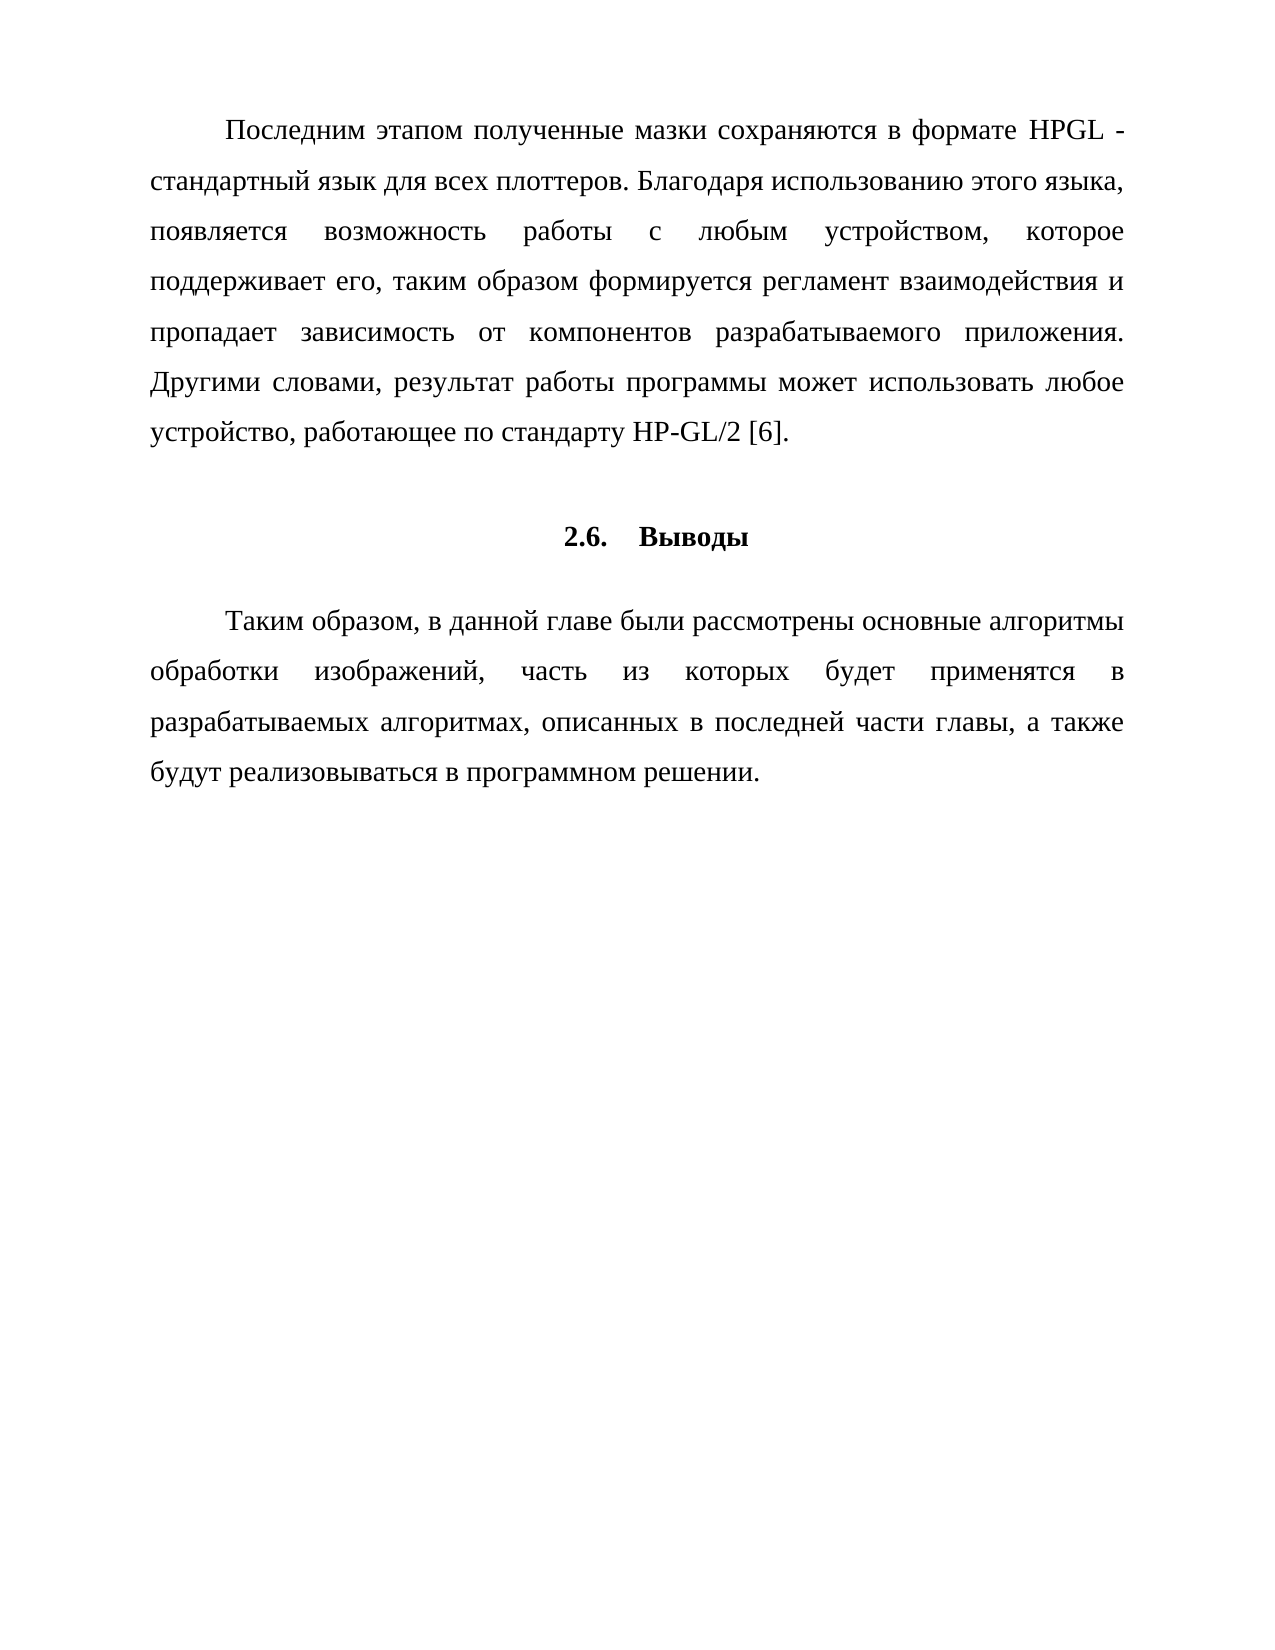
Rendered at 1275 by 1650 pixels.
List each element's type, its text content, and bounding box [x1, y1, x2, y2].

text Последним этапом полученные мазки сохраняются в формате HPGL - стандартный язык для всех плоттеров. Благодаря использованию этого языка, появляется возможность работы с любым устройством, которое поддерживает его, таким образом формируется регламент взаимодействия и пропадает зависимость от компонентов разрабатываемого приложения. Другими словами, результат работы программы может использовать любое устройство, работающее по стандарту HP-GL/2 [6]. [150, 112, 1125, 448]
text Таким образом, в данной главе были рассмотрены основные алгоритмы обработки изображений, часть из которых будет применятся в разрабатываемых алгоритмах, описанных в последней части главы, а также будут реализовываться в программном решении. [150, 603, 1125, 787]
subtitle Выводы [187, 519, 1125, 553]
